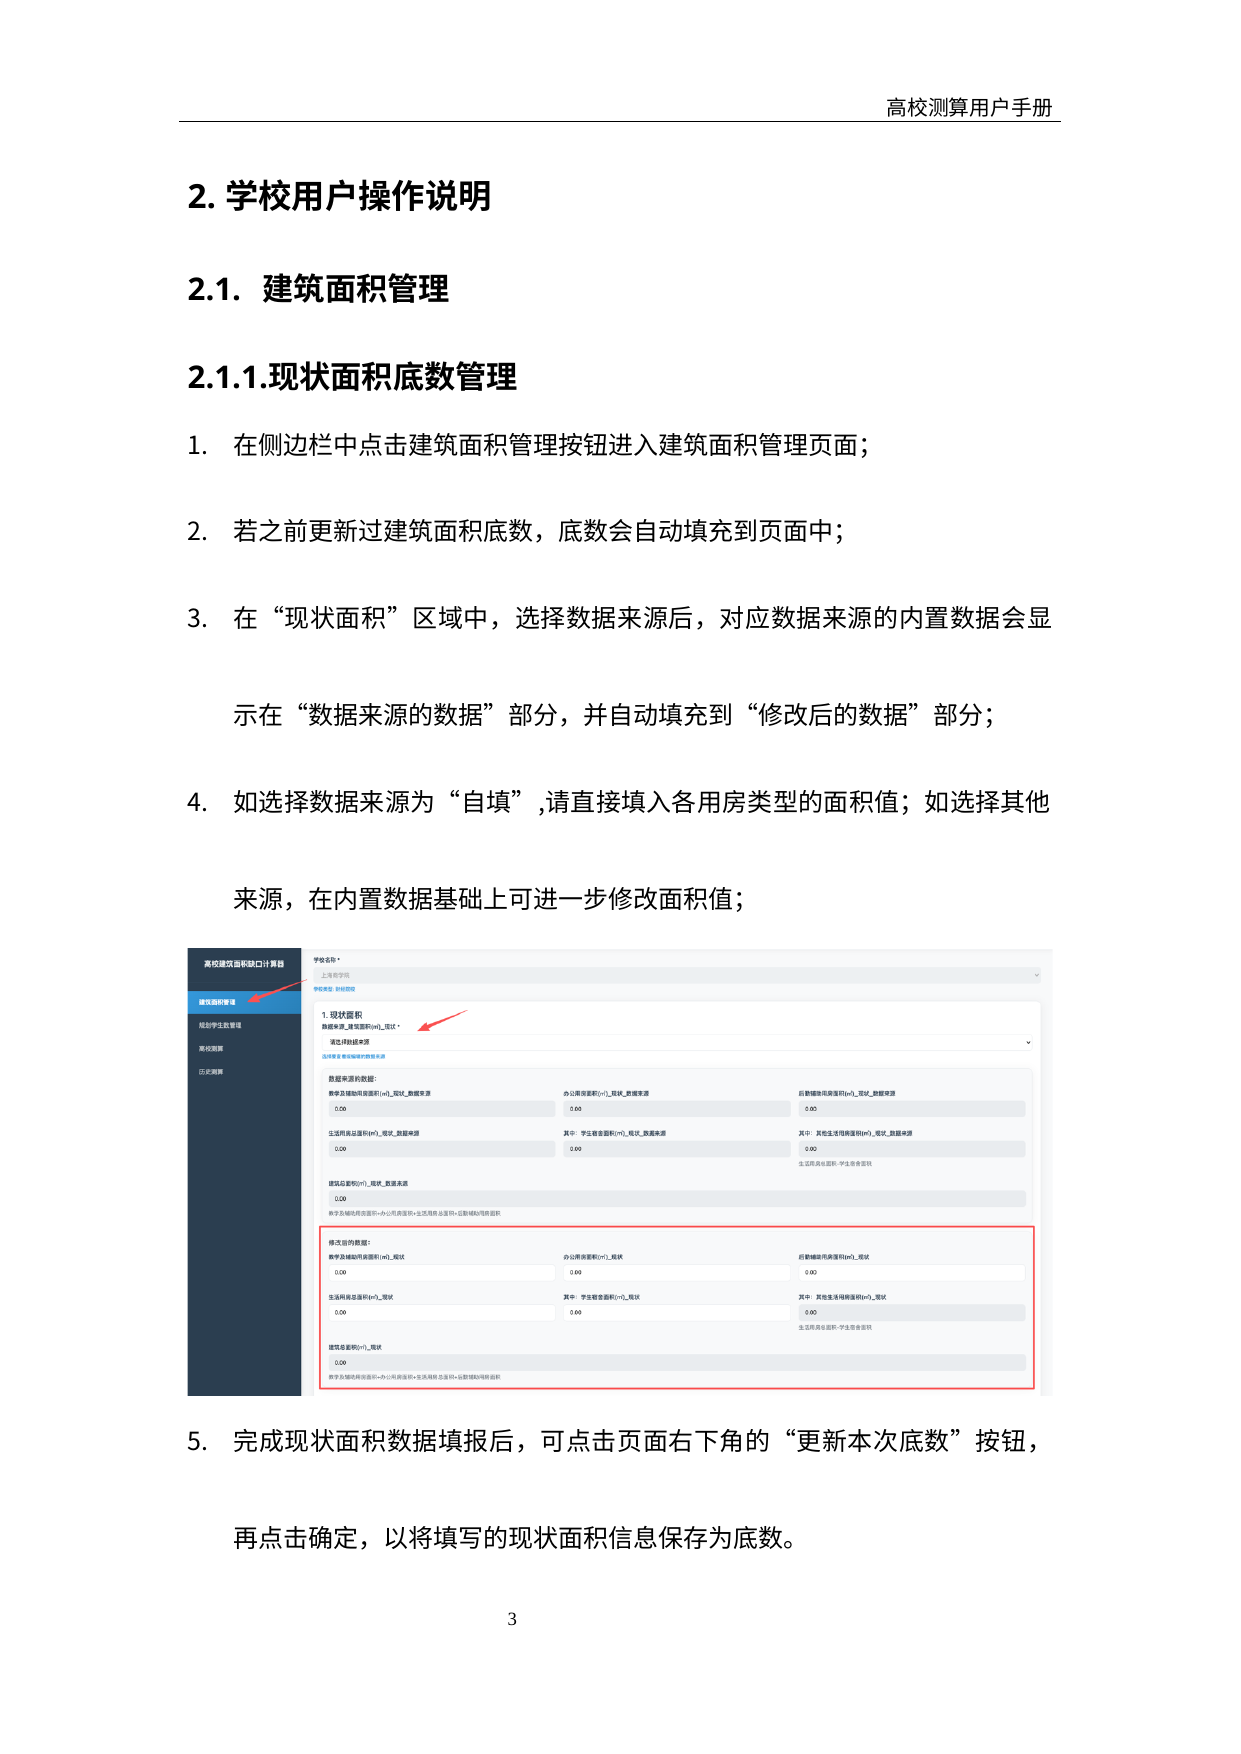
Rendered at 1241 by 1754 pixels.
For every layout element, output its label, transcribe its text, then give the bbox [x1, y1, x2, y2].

list 若之前更新过建筑面积底数，底数会自动填充到页面中； [187, 497, 1053, 562]
list 建筑面积管理 [187, 254, 1053, 319]
list 在“现状面积”区域中，选择数据来源后，对应数据来源的内置数据会显示在“数据来源的数据”部分，并自动填充到“修改后的数据”部分； [187, 584, 1053, 746]
text 2.1.1.现状面积底数管理 [187, 342, 1053, 407]
list 在侧边栏中点击建筑面积管理按钮进入建筑面积管理页面； [187, 411, 1053, 476]
list 学校用户操作说明 [187, 162, 1053, 227]
picture [187, 948, 1053, 1396]
list 如选择数据来源为“自填”,请直接填入各用房类型的面积值；如选择其他来源，在内置数据基础上可进一步修改面积值； [187, 768, 1053, 930]
list 完成现状面积数据填报后，可点击页面右下角的“更新本次底数”按钮，再点击确定，以将填写的现状面积信息保存为底数。 [187, 1407, 1053, 1569]
